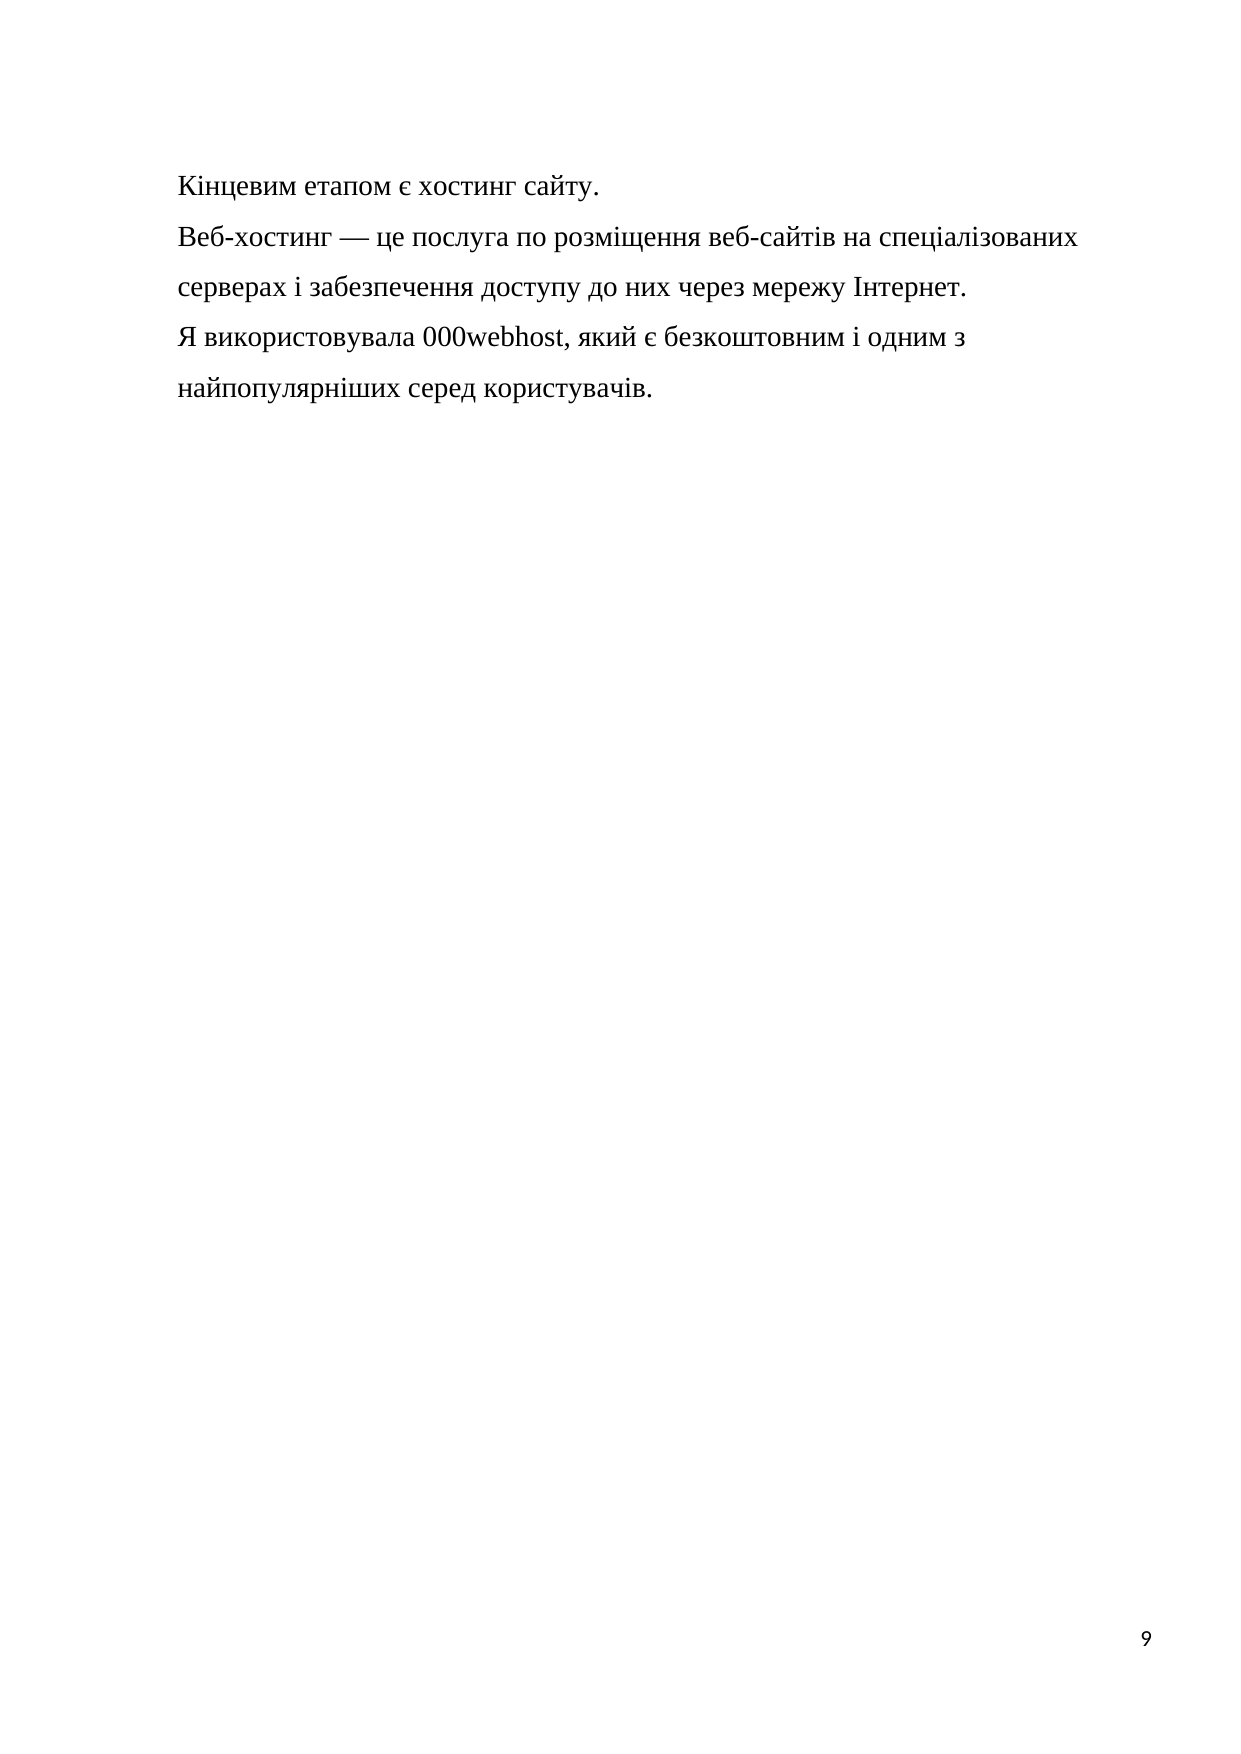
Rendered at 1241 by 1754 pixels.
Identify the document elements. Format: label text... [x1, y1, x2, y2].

text Веб-хостинг — це послуга по розміщення веб-сайтів на спеціалізованих серверах і забезпечення доступу до них через мережу Інтернет. [177, 219, 1152, 303]
text Я використовувала 000webhost, який є безкоштовним і одним з найпопулярніших серед користувачів. [177, 319, 1152, 403]
text Кінцевим етапом є хостинг сайту. [177, 168, 1152, 202]
